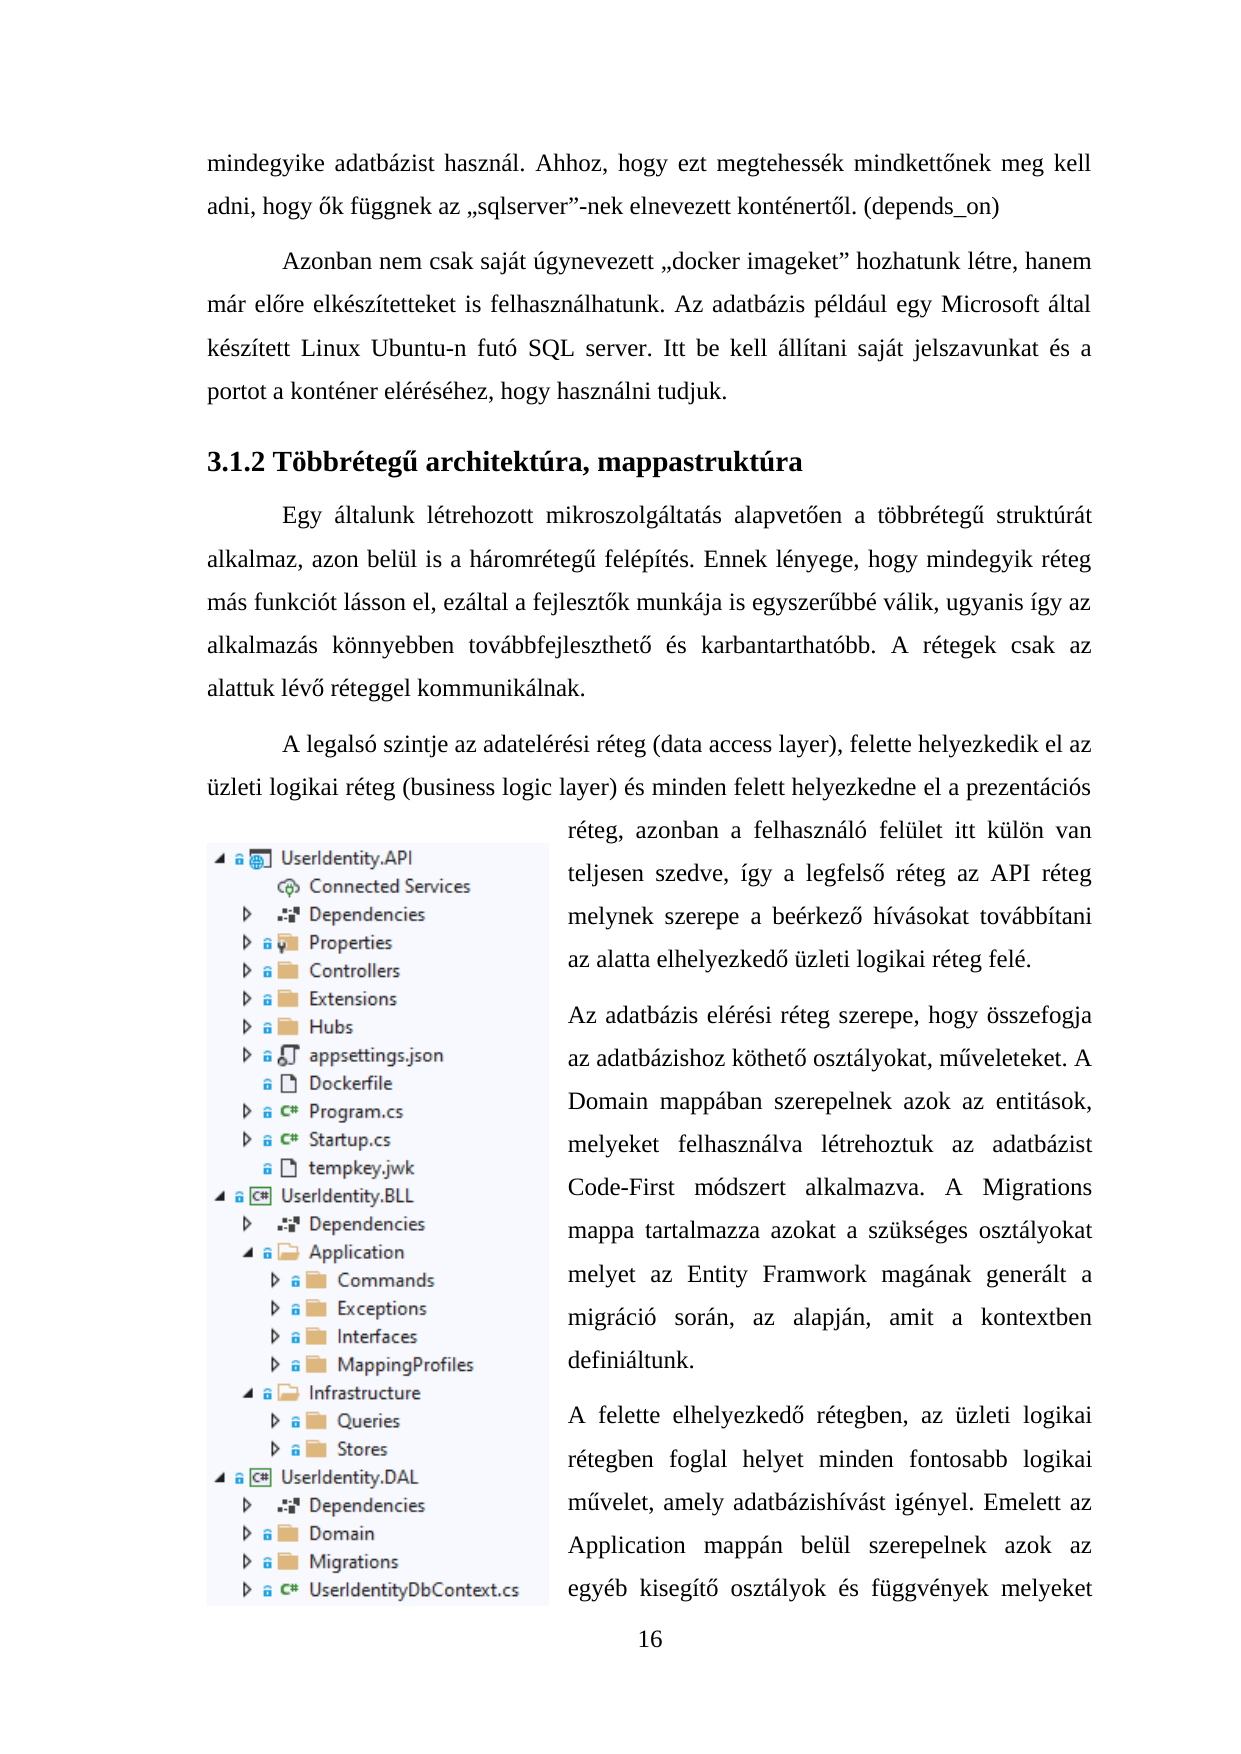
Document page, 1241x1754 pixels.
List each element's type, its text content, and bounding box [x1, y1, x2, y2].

text Azonban nem csak saját úgynevezett „docker imageket” hozhatunk létre, hanem már előre elkészítetteket is felhasználhatunk. Az adatbázis például egy Microsoft által készített Linux Ubuntu-n futó SQL server. Itt be kell állítani saját jelszavunkat és a portot a konténer eléréséhez, hogy használni tudjuk. [207, 246, 1092, 404]
text A legalsó szintje az adatelérési réteg (data access layer), felette helyezkedik el az üzleti logikai réteg (business logic layer) és minden felett helyezkedne el a prezentációs réteg, azonban a felhasználó felület itt külön van teljesen szedve, így a legfelső réteg az API réteg melynek szerepe a beérkező hívásokat továbbítani az alatta elhelyezkedő üzleti logikai réteg felé. [207, 729, 1092, 973]
text Egy általunk létrehozott mikroszolgáltatás alapvetően a többrétegű struktúrát alkalmaz, azon belül is a háromrétegű felépítés. Ennek lényege, hogy mindegyik réteg más funkciót lásson el, ezáltal a fejlesztők munkája is egyszerűbbé válik, ugyanis így az alkalmazás könnyebben továbbfejleszthető és karbantarthatóbb. A rétegek csak az alattuk lévő réteggel kommunikálnak. [207, 501, 1092, 702]
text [207, 148, 1092, 219]
subtitle Többrétegű architektúra, mappastruktúra [207, 444, 1092, 477]
picture [206, 843, 549, 1606]
text Az adatbázis elérési réteg szerepe, hogy összefogja az adatbázishoz köthető osztályokat, műveleteket. A Domain mappában szerepelnek azok az entitások, melyeket felhasználva létrehoztuk az adatbázist Code-First módszert alkalmazva. A Migrations mappa tartalmazza azokat a szükséges osztályokat melyet az Entity Framwork magának generált a migráció során, az alapján, amit a kontextben definiáltunk. [549, 1000, 1092, 1374]
